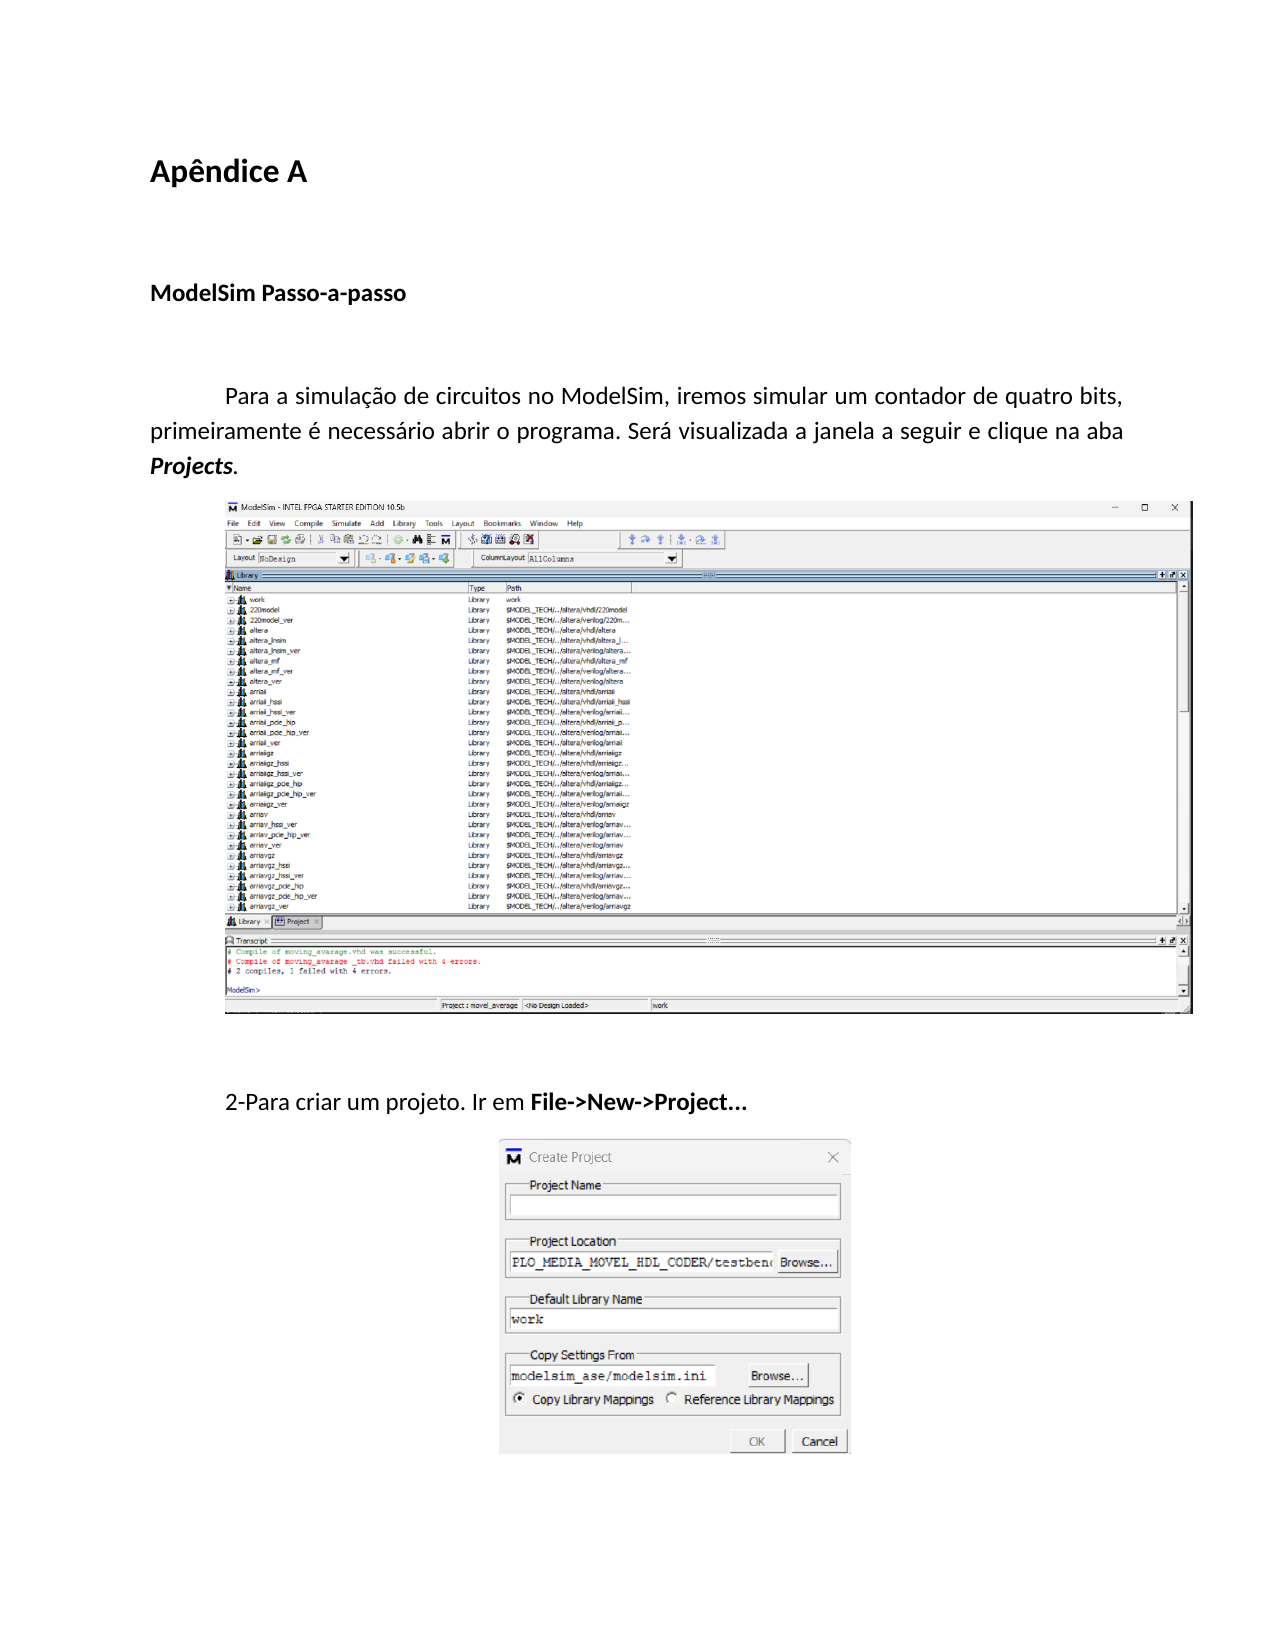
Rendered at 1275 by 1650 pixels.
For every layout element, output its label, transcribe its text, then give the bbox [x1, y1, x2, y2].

picture [225, 501, 1193, 1014]
text Apêndice A [150, 150, 1125, 191]
text 2-Para criar um projeto. Ir em File->New->Project... [150, 1086, 1125, 1117]
text Para a simulação de circuitos no ModelSim, iremos simular um contador de quatro bits, primeiramente é necessário abrir o programa. Será visualizada a janela a seguir e clique na aba Projects. [150, 380, 1125, 481]
text ModelSim Passo-a-passo [150, 277, 1125, 307]
picture [499, 1138, 851, 1454]
